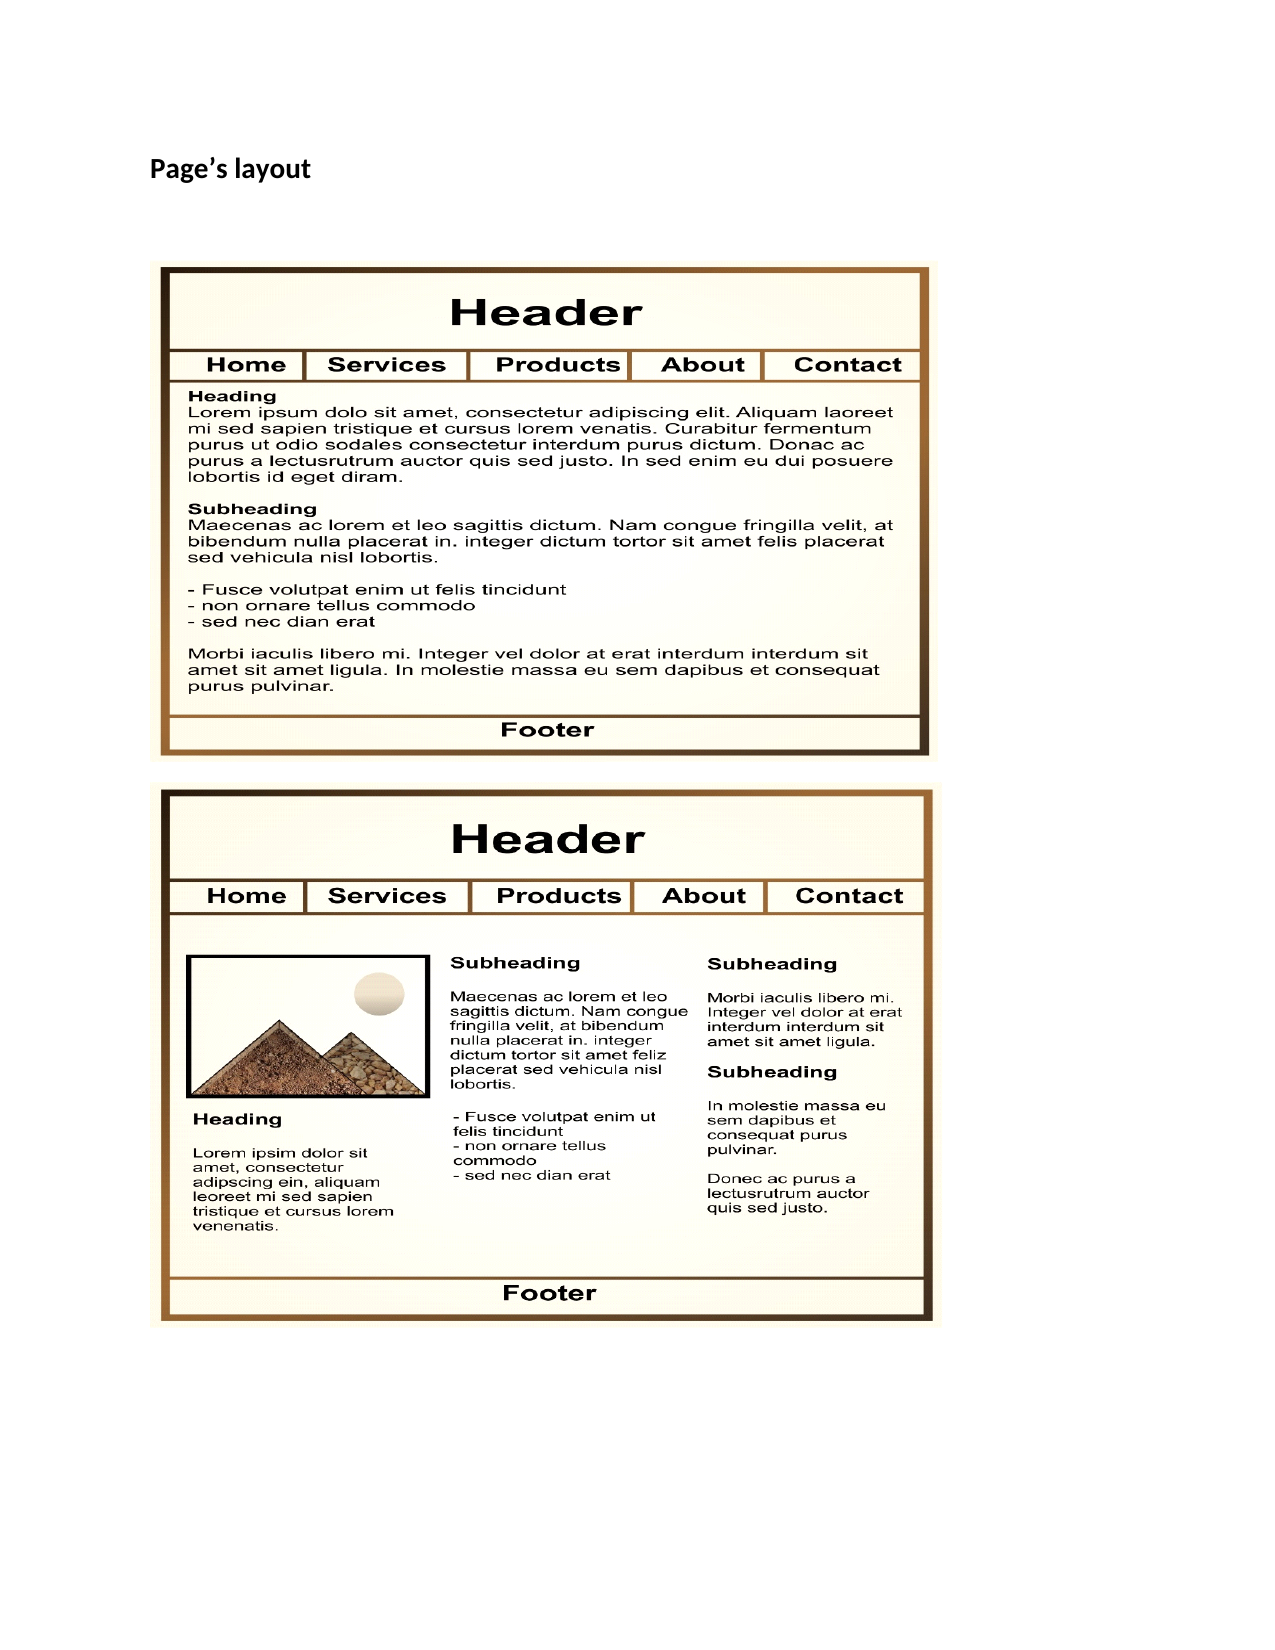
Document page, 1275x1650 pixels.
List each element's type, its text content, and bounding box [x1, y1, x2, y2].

picture [150, 260, 938, 762]
text Page’s layout [150, 150, 1125, 186]
picture [150, 782, 943, 1328]
